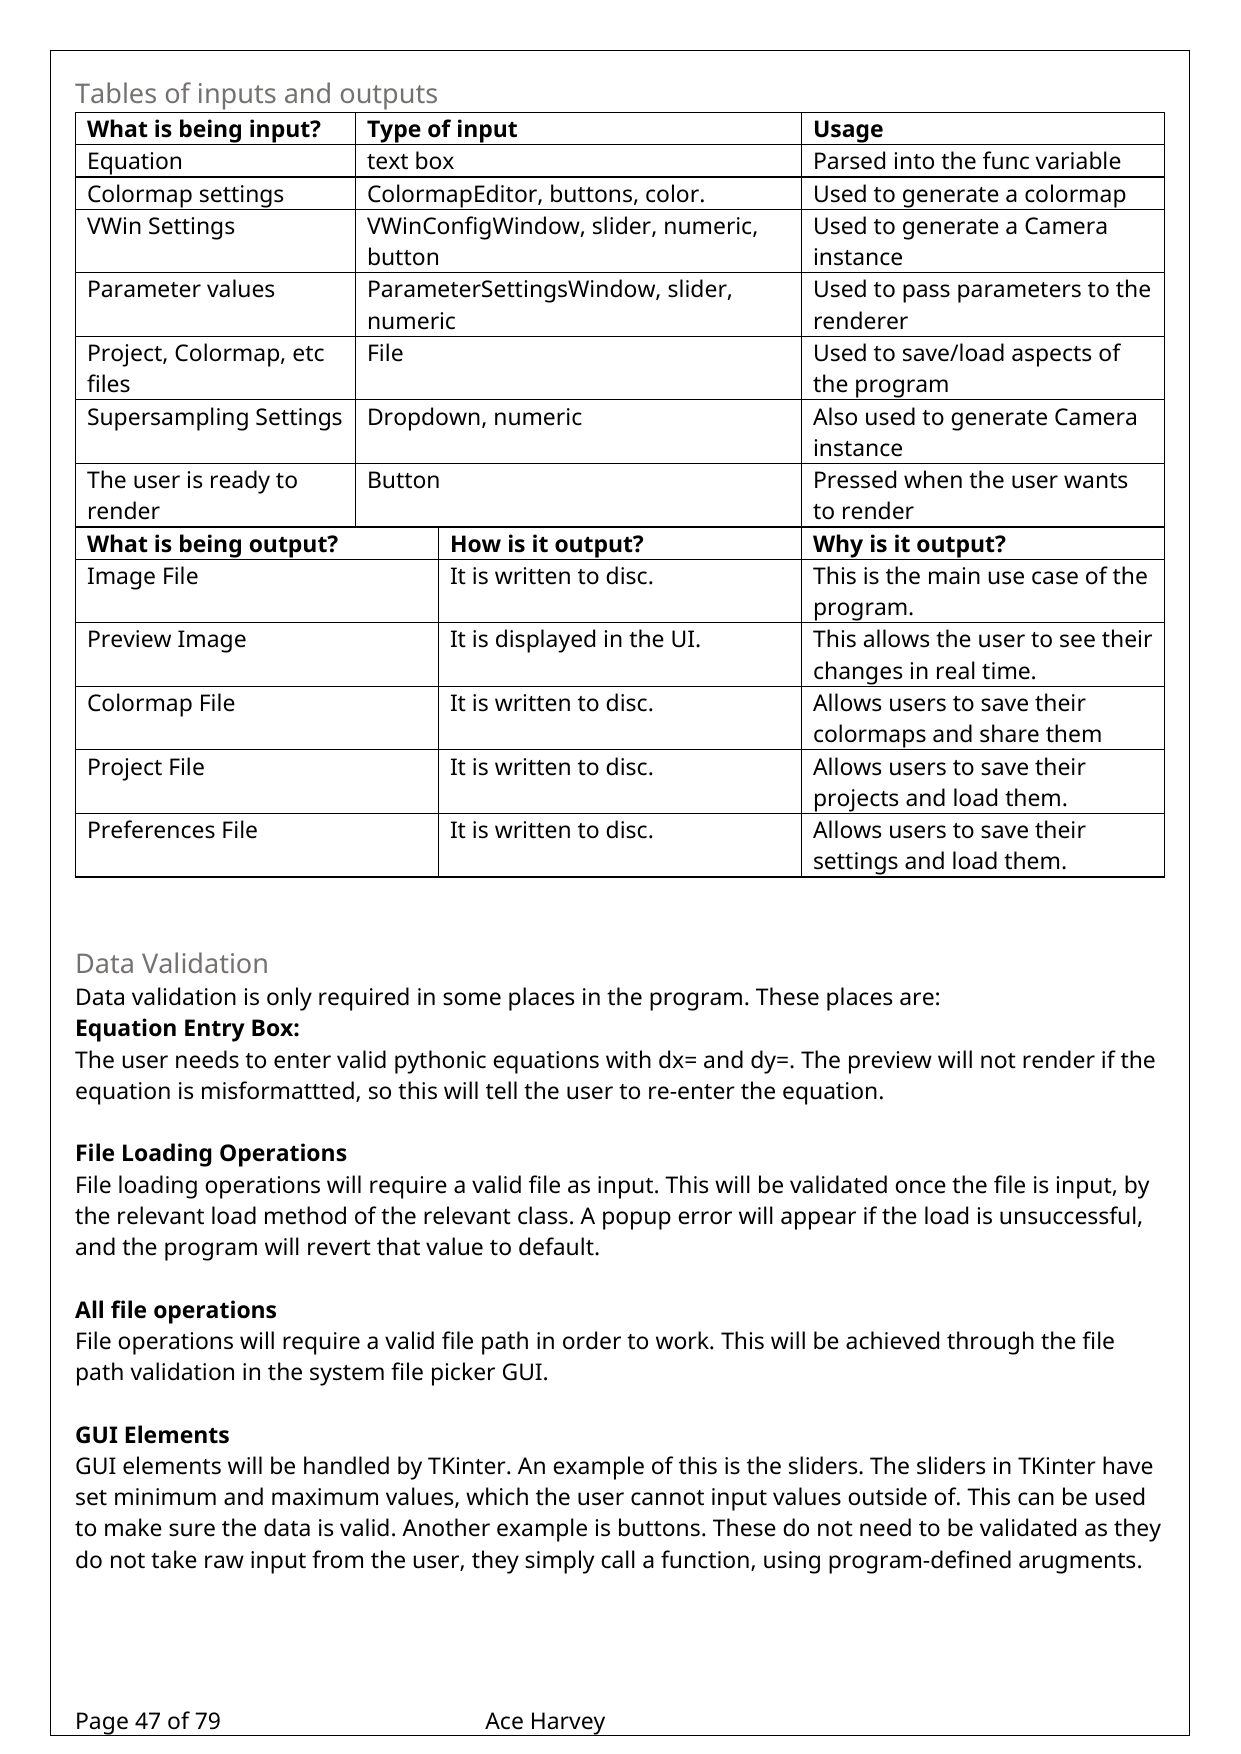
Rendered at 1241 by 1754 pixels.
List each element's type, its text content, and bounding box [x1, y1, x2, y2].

table_cell Used to save/load aspects of the program [802, 337, 1164, 399]
text GUI Elements [75, 1418, 1165, 1450]
table_cell It is written to disc. [439, 814, 801, 876]
table_cell How is it output? [439, 528, 801, 559]
table_cell File [356, 337, 801, 399]
table_cell Parsed into the func variable [802, 145, 1164, 176]
table_cell It is displayed in the UI. [439, 623, 801, 686]
table_cell Project File [76, 750, 438, 813]
table_cell VWinConfigWindow, slider, numeric, button [356, 210, 801, 272]
subtitle Tables of inputs and outputs [75, 75, 1165, 112]
table_cell Preferences File [76, 814, 438, 876]
table_cell Allows users to save their projects and load them. [802, 750, 1164, 813]
table_cell Button [356, 464, 801, 526]
table_cell Colormap File [76, 687, 438, 749]
text GUI elements will be handled by TKinter. An example of this is the sliders. The sliders in TKinter have set minimum and maximum values, which the user cannot input values outside of. This can be used to make sure the data is valid. Another example is buttons. These do not need to be validated as they do not take raw input from the user, they simply call a function, using program-defined arugments. [75, 1450, 1165, 1575]
table_cell Used to generate a Camera instance [802, 210, 1164, 272]
table_cell Image File [76, 560, 438, 622]
table_cell What is being output? [76, 528, 438, 559]
table_header Usage [802, 113, 1164, 144]
table_header What is being input? [76, 113, 355, 144]
table_cell Allows users to save their colormaps and share them [802, 687, 1164, 749]
text The user needs to enter valid pythonic equations with dx= and dy=. The preview will not render if the equation is misformattted, so this will tell the user to re-enter the equation. [75, 1043, 1165, 1106]
table_header Type of input [356, 113, 801, 144]
table_cell text box [356, 145, 801, 176]
table_cell Project, Colormap, etc files [76, 337, 355, 399]
subtitle Data Validation [75, 944, 1165, 981]
table_cell Allows users to save their settings and load them. [802, 814, 1164, 876]
table_cell It is written to disc. [439, 560, 801, 622]
text File loading operations will require a valid file as input. This will be validated once the file is input, by the relevant load method of the relevant class. A popup error will appear if the load is unsuccessful, and the program will revert that value to default. [75, 1168, 1165, 1262]
table_cell Supersampling Settings [76, 400, 355, 463]
table_cell VWin Settings [76, 210, 355, 272]
table_cell ColormapEditor, buttons, color. [356, 178, 801, 209]
table_cell Used to generate a colormap [802, 178, 1164, 209]
table_cell Preview Image [76, 623, 438, 686]
table_cell Why is it output? [802, 528, 1164, 559]
table_cell Equation [76, 145, 355, 176]
text File operations will require a valid file path in order to work. This will be achieved through the file path validation in the system file picker GUI. [75, 1325, 1165, 1387]
text File Loading Operations [75, 1137, 1165, 1168]
table_cell This is the main use case of the program. [802, 560, 1164, 622]
table_cell Dropdown, numeric [356, 400, 801, 463]
table_cell It is written to disc. [439, 750, 801, 813]
table_cell Also used to generate Camera instance [802, 400, 1164, 463]
table_cell Colormap settings [76, 178, 355, 209]
table_cell The user is ready to render [76, 464, 355, 526]
table_cell Parameter values [76, 273, 355, 336]
table_cell Used to pass parameters to the renderer [802, 273, 1164, 336]
table_cell Pressed when the user wants to render [802, 464, 1164, 526]
table_cell It is written to disc. [439, 687, 801, 749]
text Data validation is only required in some places in the program. These places are: Equation Entry Box: [75, 981, 1165, 1043]
text All file operations [75, 1293, 1165, 1325]
table_cell ParameterSettingsWindow, slider, numeric [356, 273, 801, 336]
table_cell This allows the user to see their changes in real time. [802, 623, 1164, 686]
